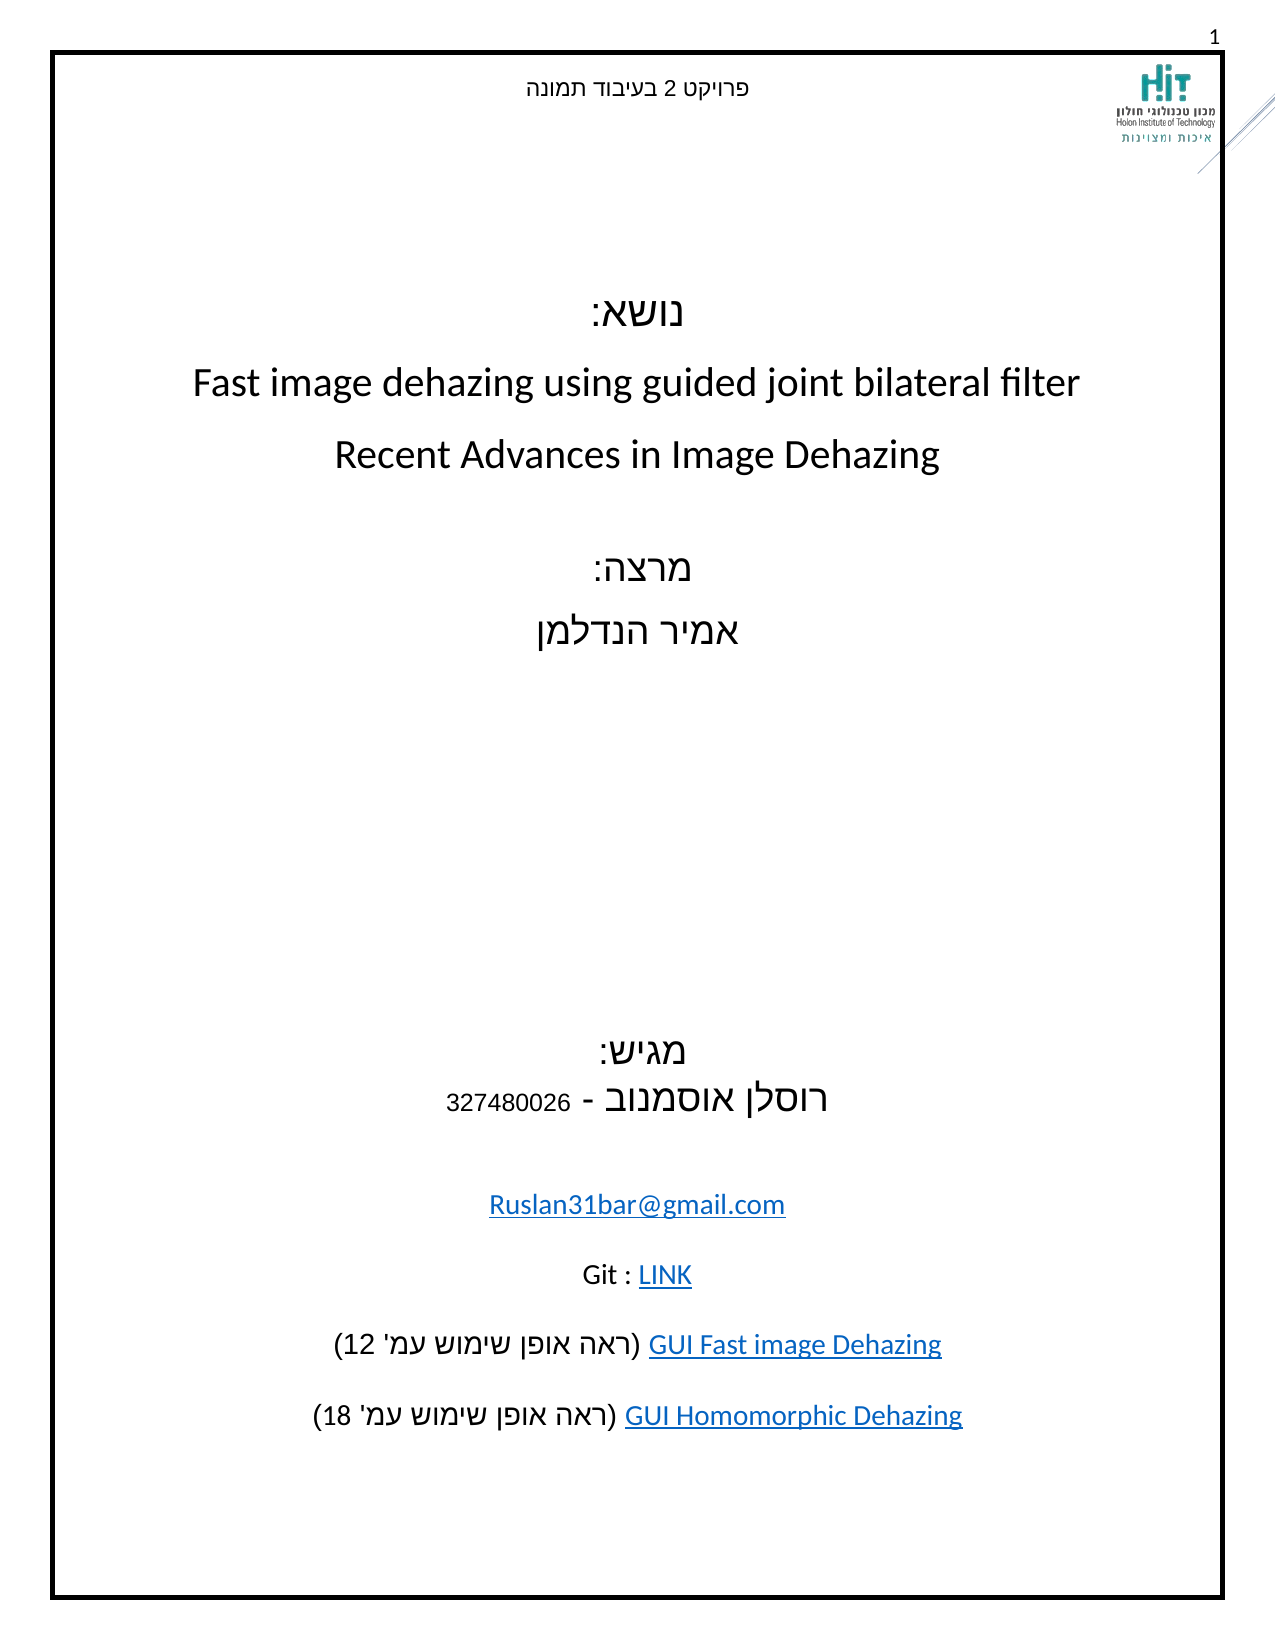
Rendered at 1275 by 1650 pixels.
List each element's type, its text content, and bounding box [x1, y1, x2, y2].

text GUI Fast image Dehazing (ראה אופן שימוש עמ' 12) [150, 1326, 1125, 1362]
text GUI Homomorphic Dehazing (ראה אופן שימוש עמ' 18) [150, 1397, 1125, 1432]
text אמיר הנדלמן [150, 609, 1125, 683]
text Recent Advances in Image Dehazing [150, 428, 1125, 478]
picture [1111, 55, 1220, 148]
text נושא: [150, 288, 1125, 336]
text מרצה: [150, 546, 1125, 589]
text Ruslan31bar@gmail.com [150, 1186, 1125, 1222]
text Fast image dehazing using guided joint bilateral filter [150, 356, 1125, 407]
text Git : LINK [150, 1256, 1125, 1292]
text מגיש: רוסלן אוסמנוב - 327480026 [150, 1029, 1125, 1119]
